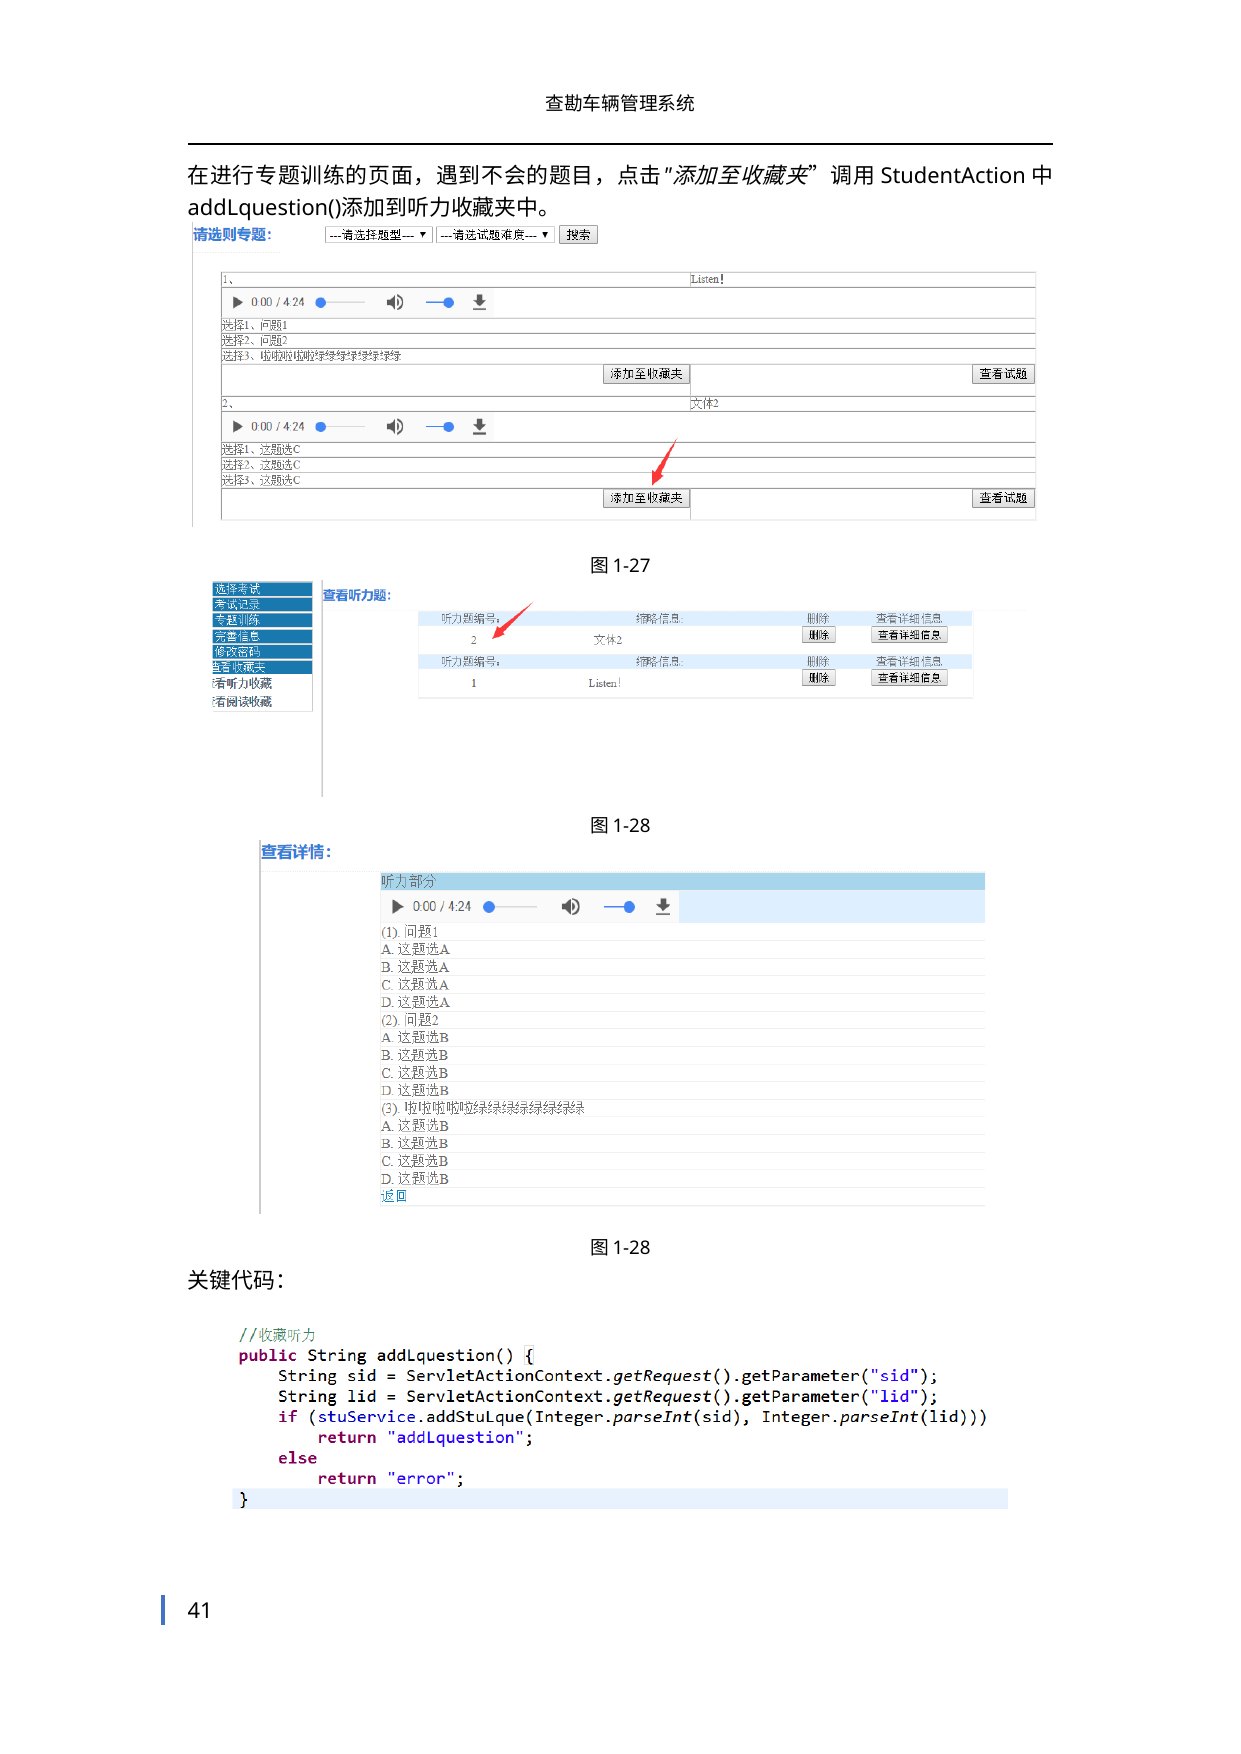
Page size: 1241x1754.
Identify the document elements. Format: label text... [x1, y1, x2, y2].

picture [212, 580, 1028, 797]
text 图1-27 [187, 548, 1053, 580]
text 在进行专题训练的页面，遇到不会的题目，点击"添加至收藏夹”调用StudentAction中addLquestion()添加到听力收藏夹中。 [187, 158, 1053, 223]
text 图1-28 [187, 808, 1053, 840]
text 图1-28 [187, 1230, 1053, 1263]
picture [232, 1327, 1008, 1517]
picture [255, 840, 986, 1214]
text 关键代码： [187, 1263, 1053, 1295]
picture [188, 222, 1053, 527]
